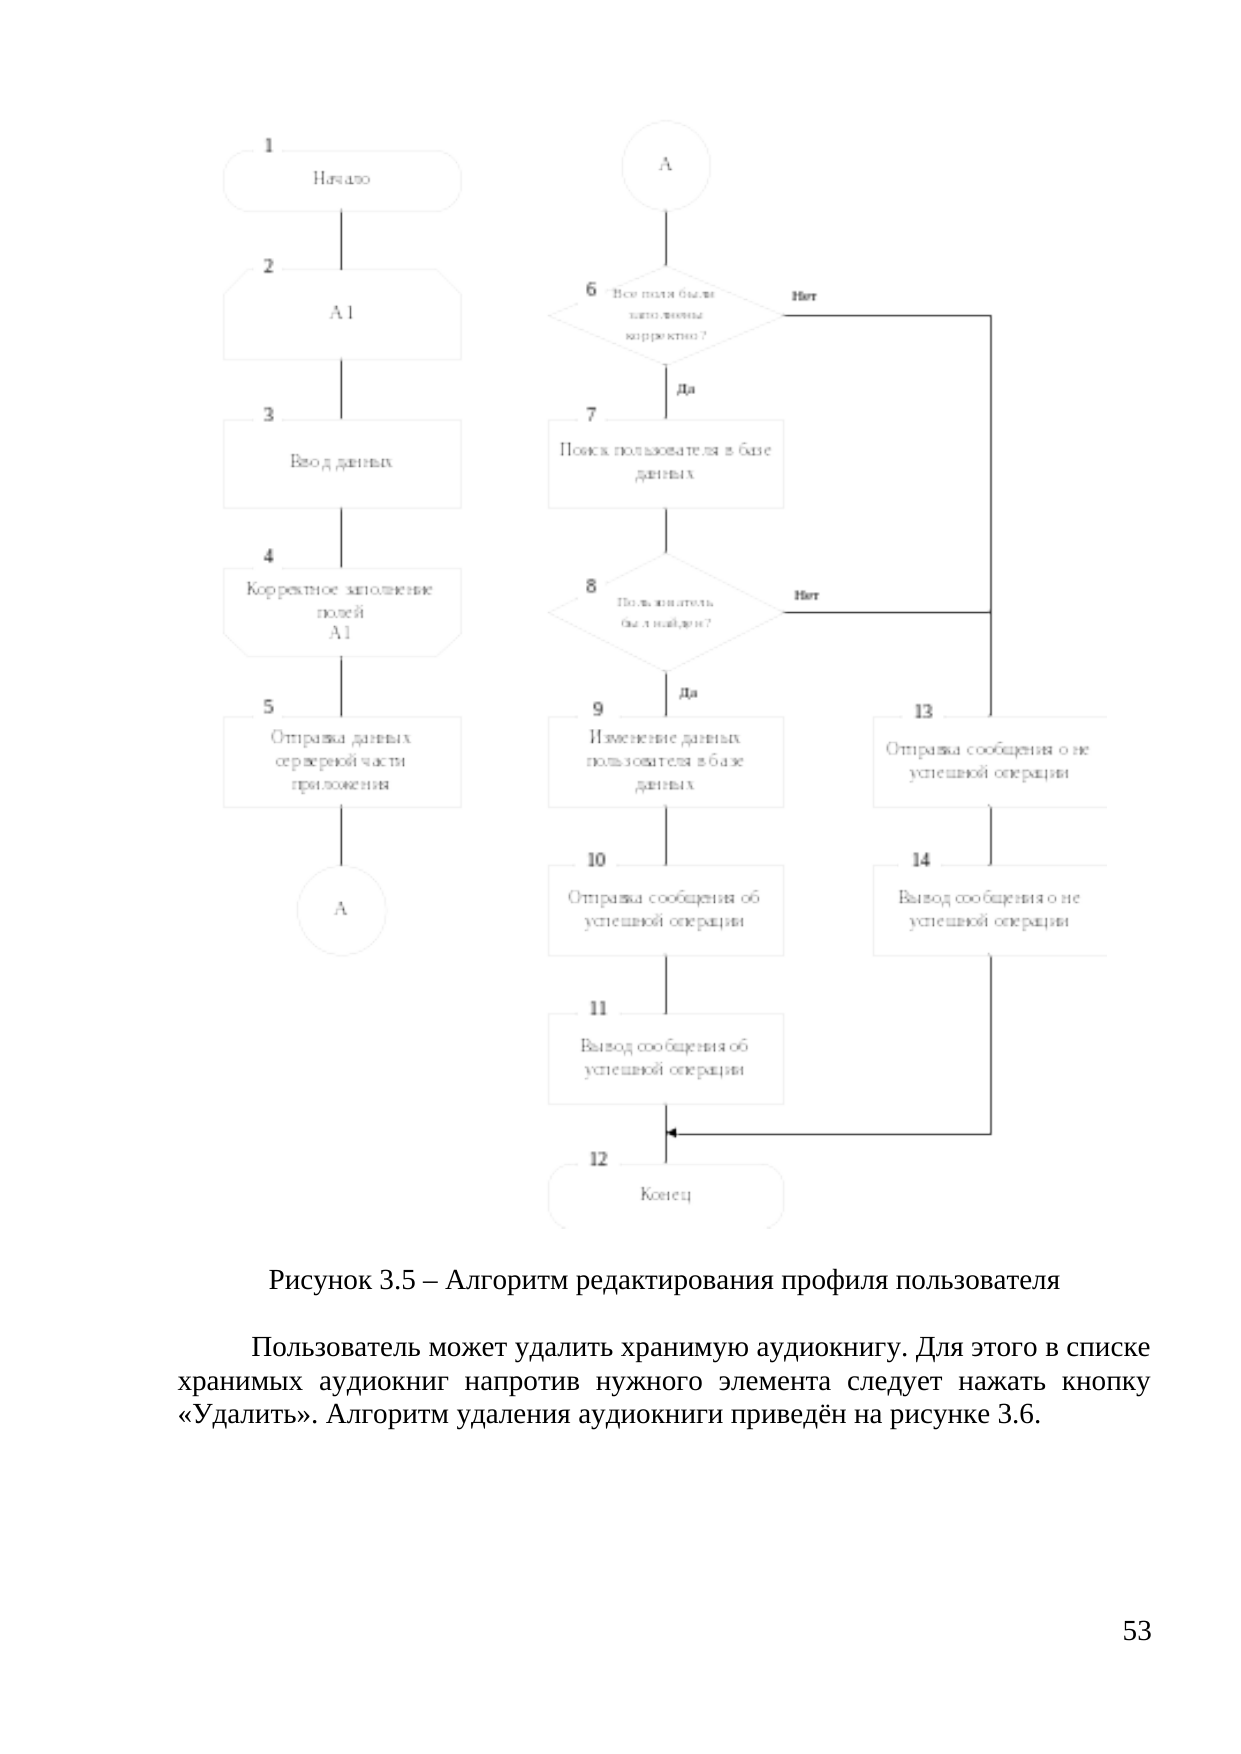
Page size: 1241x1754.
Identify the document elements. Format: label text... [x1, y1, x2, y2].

text Пользователь может удалить хранимую аудиокнигу. Для этого в списке хранимых аудиокниг напротив нужного элемента следует нажать кнопку «Удалить». Алгоритм удаления аудиокниги приведён на рисунке 3.6. [177, 1329, 1152, 1430]
text Рисунок 3.5 – Алгоритм редактирования профиля пользователя [177, 1262, 1152, 1296]
